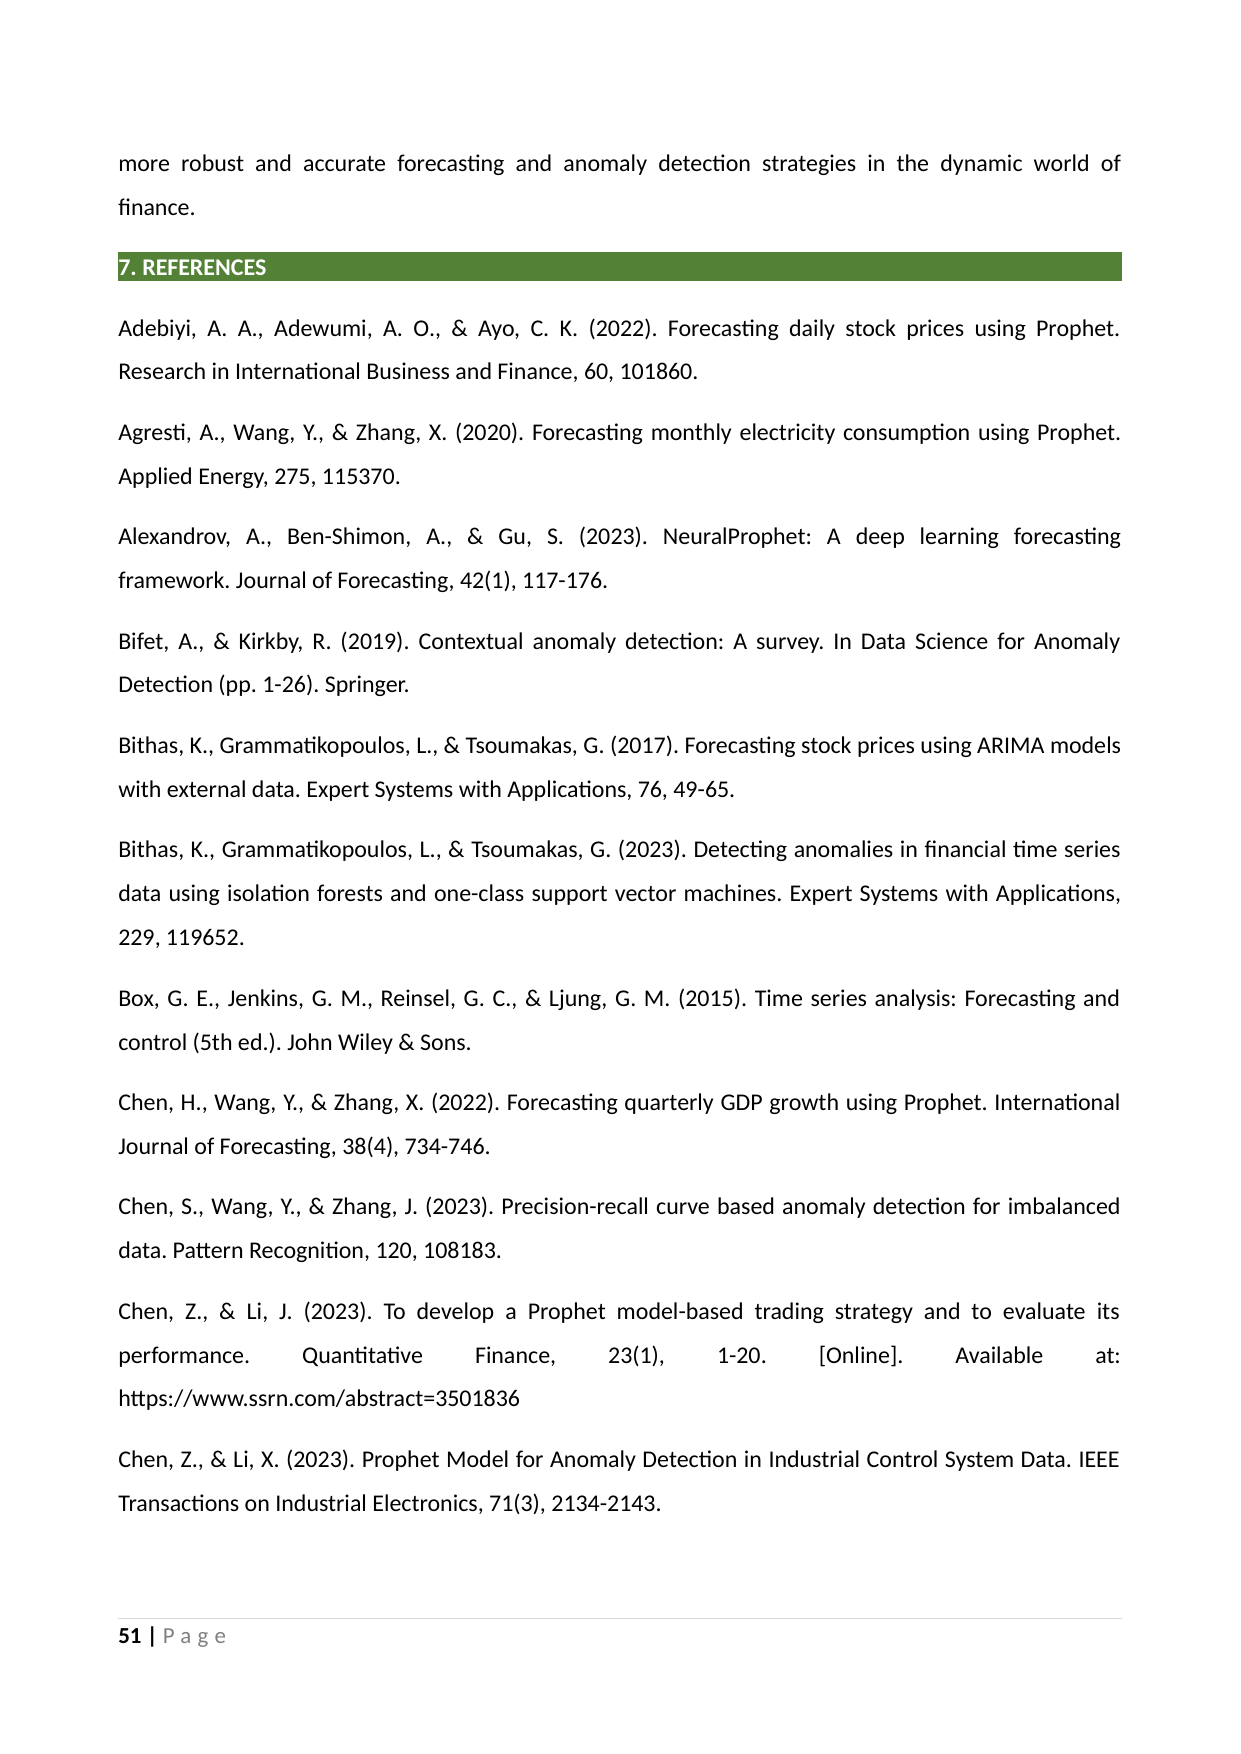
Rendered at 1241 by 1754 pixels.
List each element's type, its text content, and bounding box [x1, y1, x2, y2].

text Adebiyi, A. A., Adewumi, A. O., & Ayo, C. K. (2022). Forecasting daily stock prices using Prophet. Research in International Business and Finance, 60, 101860. [118, 313, 1122, 386]
text Chen, H., Wang, Y., & Zhang, X. (2022). Forecasting quarterly GDP growth using Prophet. International Journal of Forecasting, 38(4), 734-746. [118, 1087, 1122, 1160]
text Bithas, K., Grammatikopoulos, L., & Tsoumakas, G. (2017). Forecasting stock prices using ARIMA models with external data. Expert Systems with Applications, 76, 49-65. [118, 730, 1122, 803]
text Chen, Z., & Li, X. (2023). Prophet Model for Anomaly Detection in Industrial Control System Data. IEEE Transactions on Industrial Electronics, 71(3), 2134-2143. [118, 1444, 1122, 1517]
text Chen, S., Wang, Y., & Zhang, J. (2023). Precision-recall curve based anomaly detection for imbalanced data. Pattern Recognition, 120, 108183. [118, 1191, 1122, 1264]
text Box, G. E., Jenkins, G. M., Reinsel, G. C., & Ljung, G. M. (2015). Time series analysis: Forecasting and control (5th ed.). John Wiley & Sons. [118, 983, 1122, 1056]
text Bifet, A., & Kirkby, R. (2019). Contextual anomaly detection: A survey. In Data Science for Anomaly Detection (pp. 1-26). Springer. [118, 626, 1122, 699]
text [118, 148, 1122, 221]
text Agresti, A., Wang, Y., & Zhang, X. (2020). Forecasting monthly electricity consumption using Prophet. Applied Energy, 275, 115370. [118, 417, 1122, 490]
text Alexandrov, A., Ben-Shimon, A., & Gu, S. (2023). NeuralProphet: A deep learning forecasting framework. Journal of Forecasting, 42(1), 117-176. [118, 521, 1122, 594]
text Chen, Z., & Li, J. (2023). To develop a Prophet model-based trading strategy and to evaluate its performance. Quantitative Finance, 23(1), 1-20. [Online]. Available at: https://www.ssrn.com/abstract=3501836 [118, 1296, 1122, 1413]
text 7. REFERENCES [118, 252, 1122, 281]
text Bithas, K., Grammatikopoulos, L., & Tsoumakas, G. (2023). Detecting anomalies in financial time series data using isolation forests and one-class support vector machines. Expert Systems with Applications, 229, 119652. [118, 834, 1122, 951]
